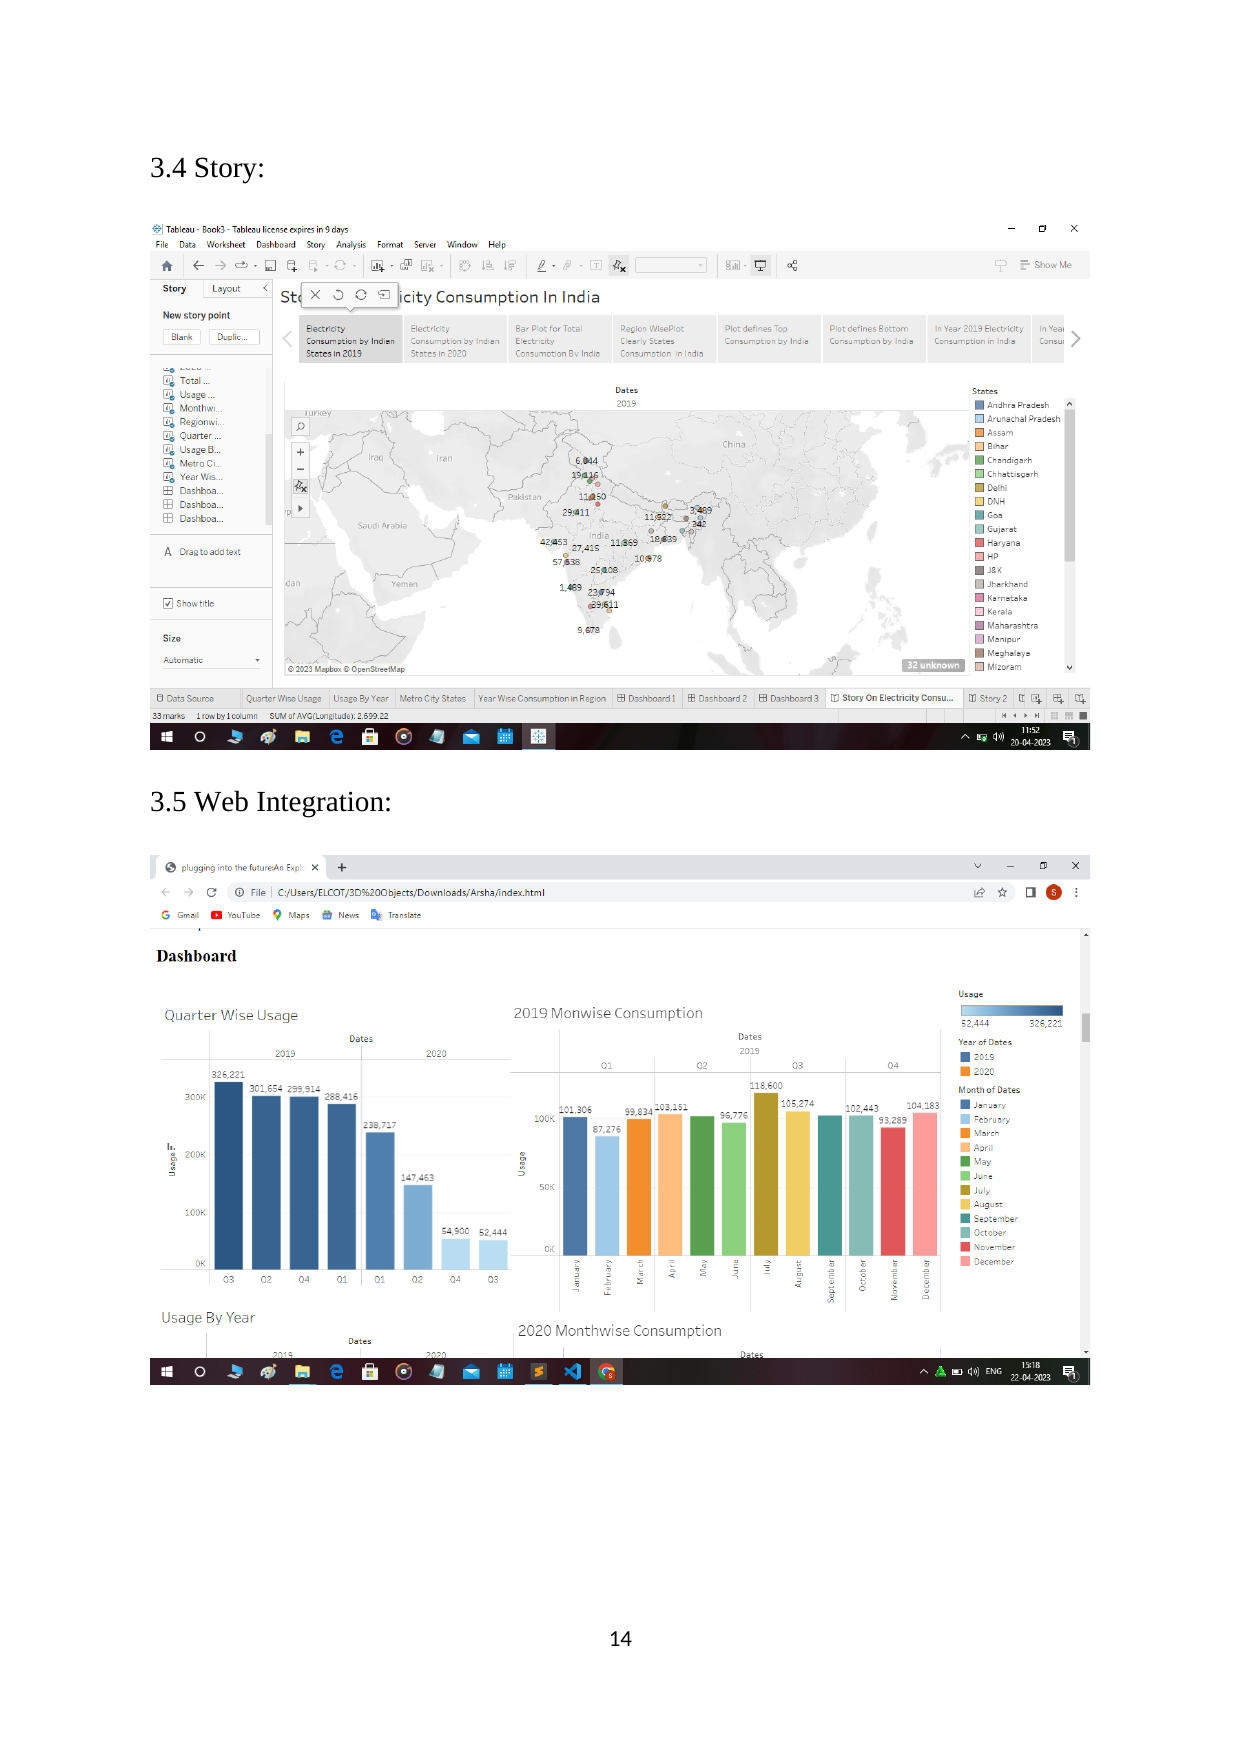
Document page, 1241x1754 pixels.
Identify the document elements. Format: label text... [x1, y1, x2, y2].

text 3.5 Web Integration: [150, 784, 1090, 818]
picture [150, 855, 1091, 1385]
text 3.4 Story: [150, 150, 1090, 183]
picture [150, 221, 1091, 750]
